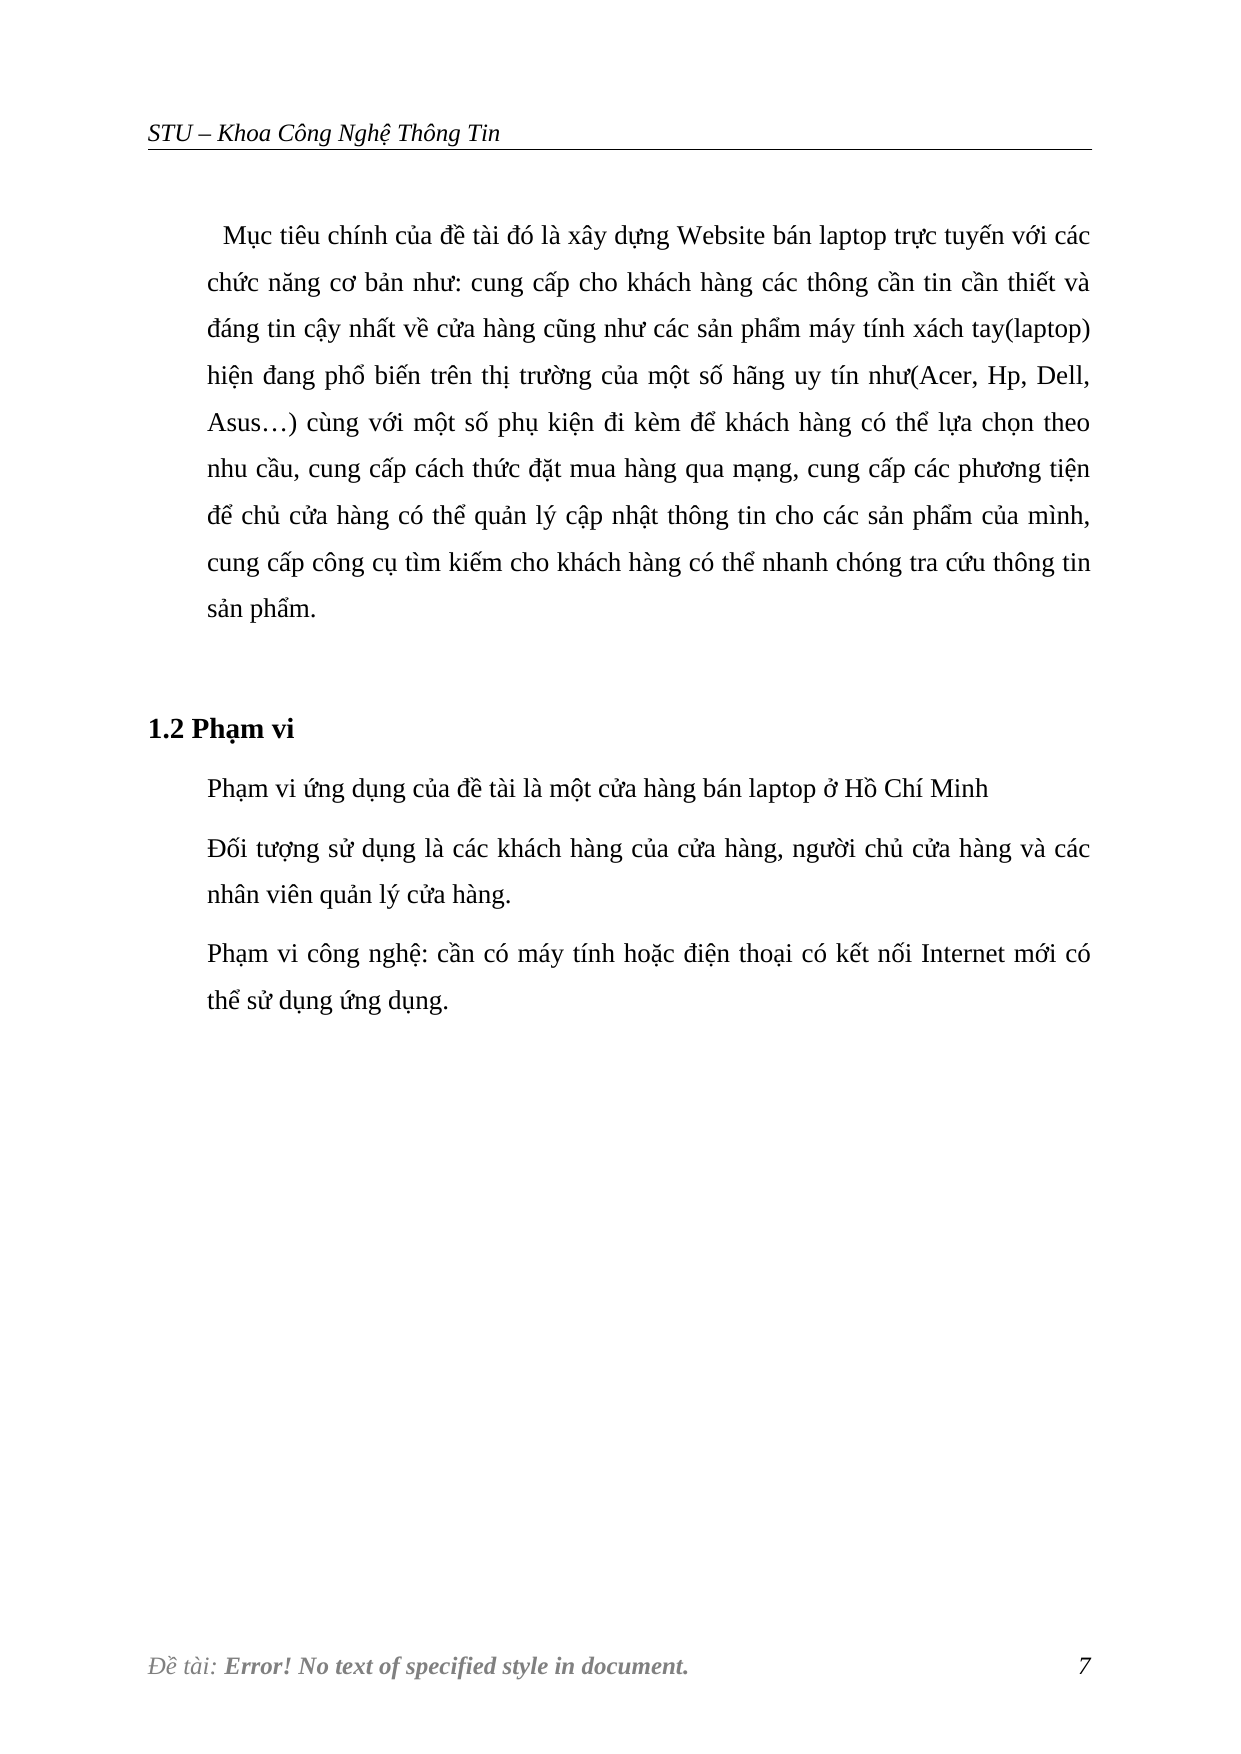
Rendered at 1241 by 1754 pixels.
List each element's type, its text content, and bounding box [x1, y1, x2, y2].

list Phạm vi [148, 702, 1092, 748]
text Phạm vi ứng dụng của đề tài là một cửa hàng bán laptop ở Hồ Chí Minh [148, 773, 1092, 804]
text Phạm vi công nghệ: cần có máy tính hoặc điện thoại có kết nối Internet mới có thể sử dụng ứng dụng. [207, 938, 1092, 1015]
list Mục tiêu chính của đề tài đó là xây dựng Website bán laptop trực tuyến với các chức năng cơ bản như: cung cấp cho khách hàng các thông cần tin cần thiết và đáng tin cậy nhất về cửa hàng cũng như các sản phẩm máy tính xách tay(laptop) hiện đang phổ biến trên thị trường của một số hãng uy tín như(Acer, Hp, Dell, Asus…) cùng với một số phụ kiện đi kèm để khách hàng có thể lựa chọn theo nhu cầu, cung cấp cách thức đặt mua hàng qua mạng, cung cấp các phương tiện để chủ cửa hàng có thể quản lý cập nhật thông tin cho các sản phẩm của mình, cung cấp công cụ tìm kiếm cho khách hàng có thể nhanh chóng tra cứu thông tin sản phẩm. [207, 219, 1092, 624]
text Đối tượng sử dụng là các khách hàng của cửa hàng, người chủ cửa hàng và các nhân viên quản lý cửa hàng. [207, 832, 1092, 909]
